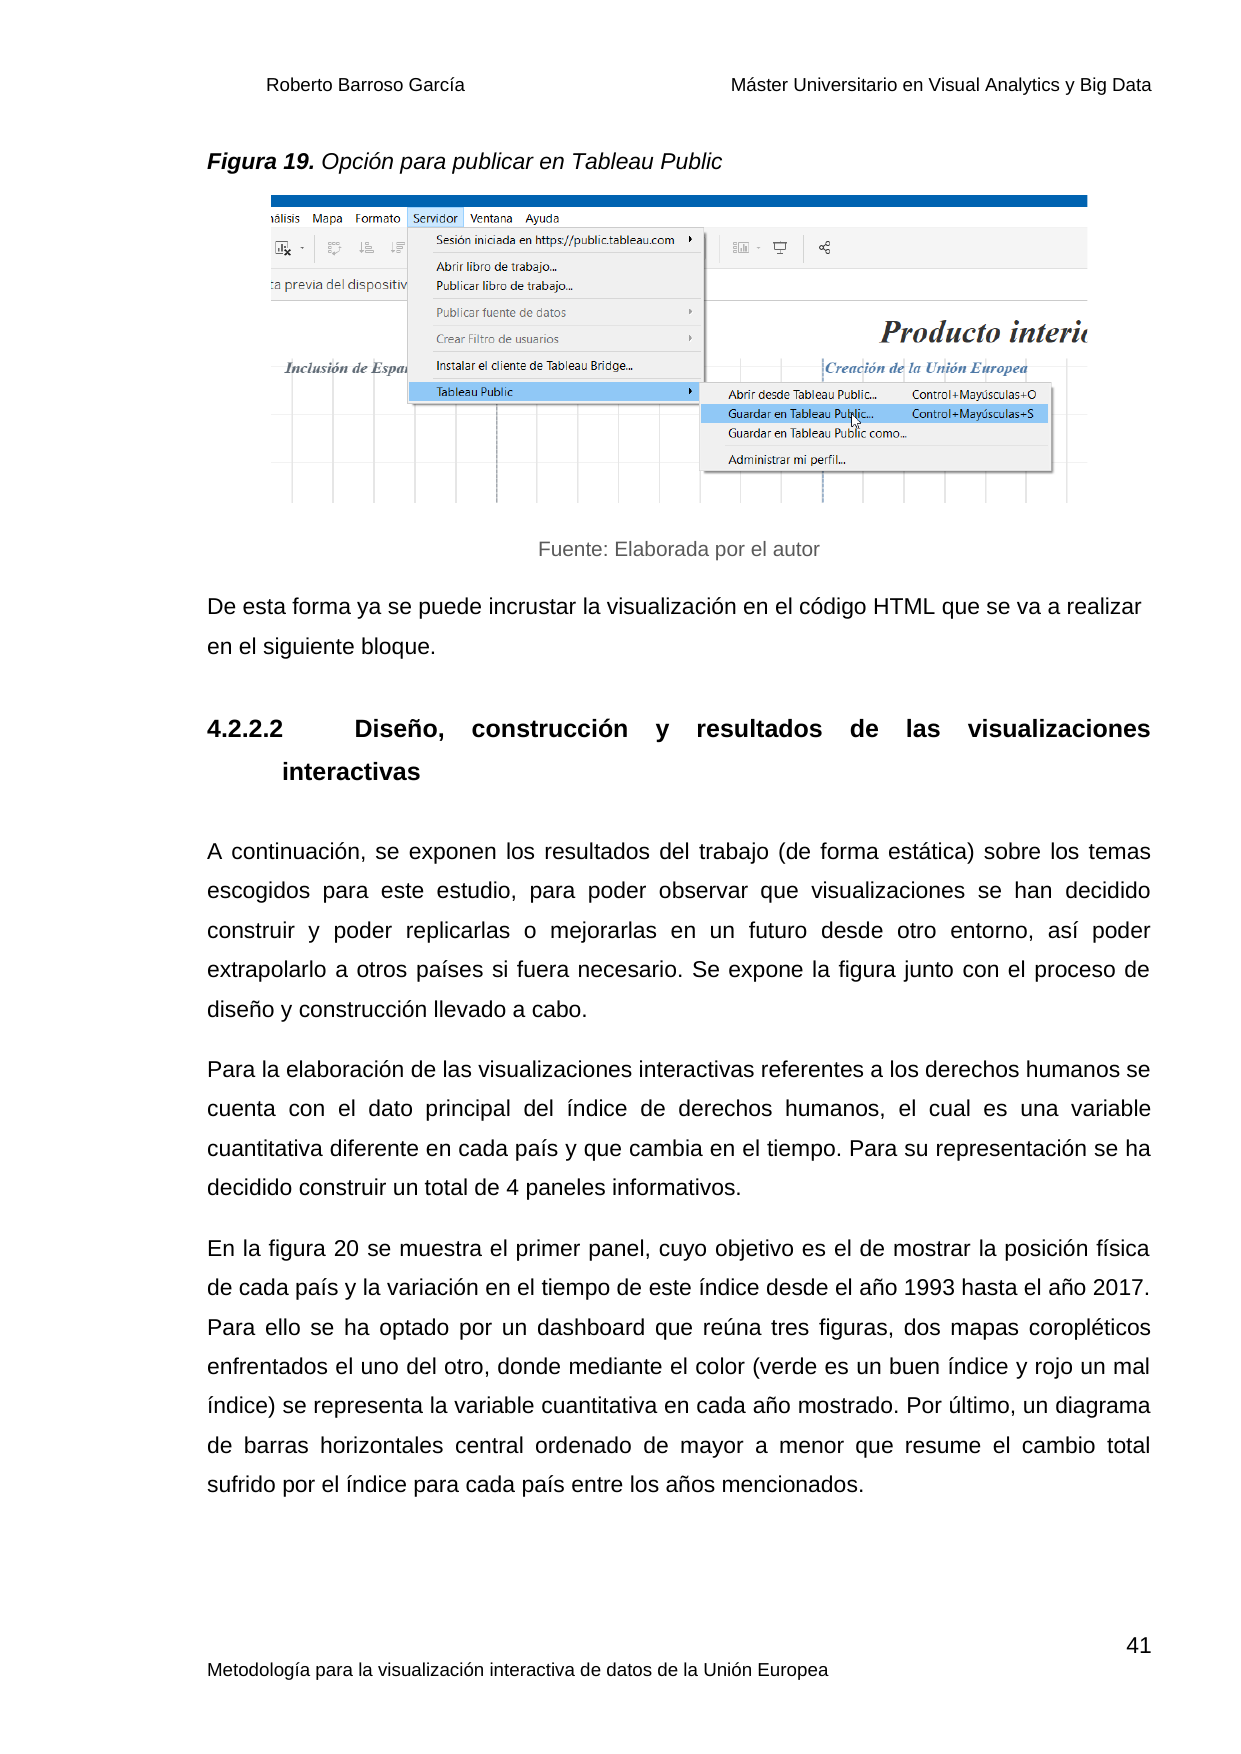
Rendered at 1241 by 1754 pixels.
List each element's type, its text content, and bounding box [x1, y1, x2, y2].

text Figura 19. Opción para publicar en Tableau Public [207, 148, 1152, 174]
subtitle Diseño, construcción y resultados de las visualizaciones interactivas [207, 714, 1152, 786]
text En la figura 20 se muestra el primer panel, cuyo objetivo es el de mostrar la posición física de cada país y la variación en el tiempo de este índice desde el año 1993 hasta el año 2017. Para ello se ha optado por un dashboard que reúna tres figuras, dos mapas coropléticos enfrentados el uno del otro, donde mediante el color (verde es un buen índice y rojo un mal índice) se representa la variable cuantitativa en cada año mostrado. Por último, un diagrama de barras horizontales central ordenado de mayor a menor que resume el cambio total sufrido por el índice para cada país entre los años mencionados. [207, 1234, 1152, 1498]
picture [271, 195, 1088, 503]
text Fuente: Elaborada por el autor [207, 536, 1152, 560]
text De esta forma ya se puede incrustar la visualización en el código HTML que se va a realizar en el siguiente bloque. [207, 593, 1152, 659]
text A continuación, se exponen los resultados del trabajo (de forma estática) sobre los temas escogidos para este estudio, para poder observar que visualizaciones se han decidido construir y poder replicarlas o mejorarlas en un futuro desde otro entorno, así poder extrapolarlo a otros países si fuera necesario. Se expone la figura junto con el proceso de diseño y construcción llevado a cabo. [207, 838, 1152, 1022]
text Para la elaboración de las visualizaciones interactivas referentes a los derechos humanos se cuenta con el dato principal del índice de derechos humanos, el cual es una variable cuantitativa diferente en cada país y que cambia en el tiempo. Para su representación se ha decidido construir un total de 4 paneles informativos. [207, 1056, 1152, 1201]
